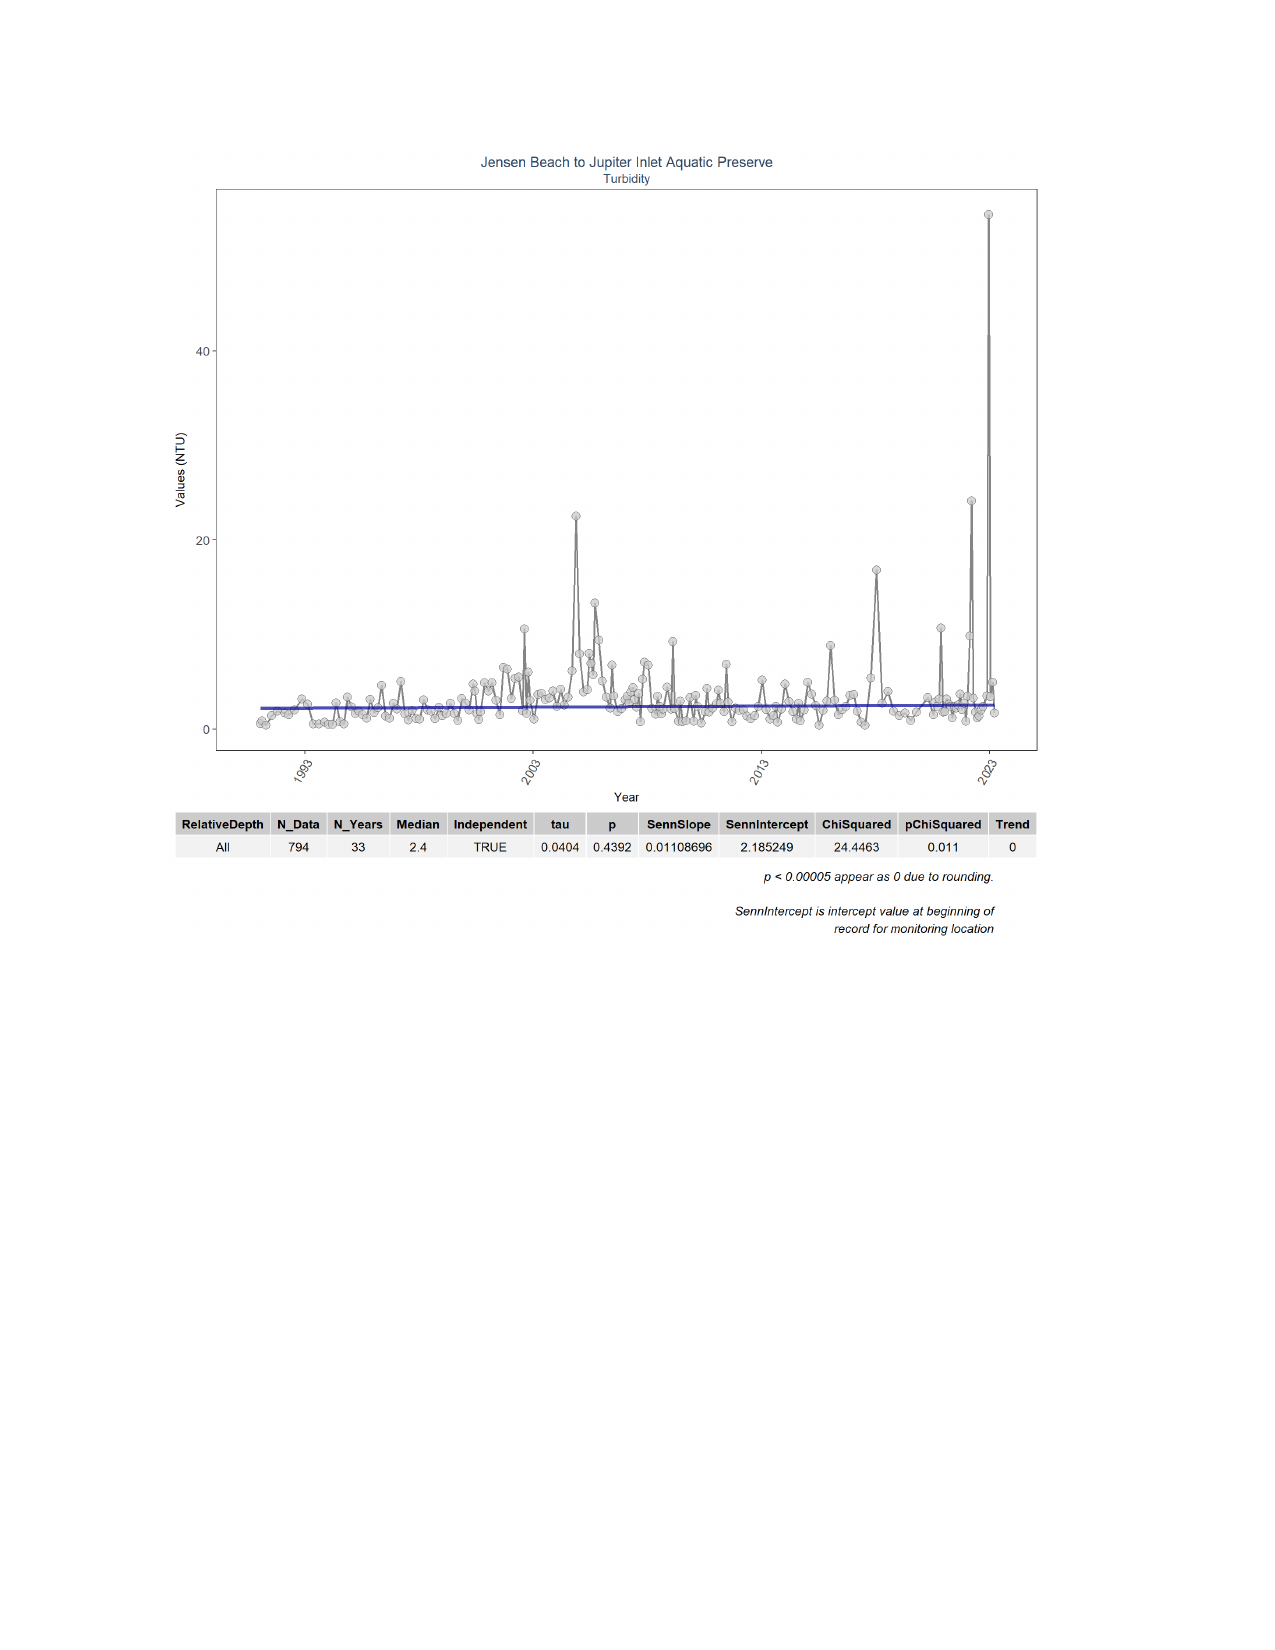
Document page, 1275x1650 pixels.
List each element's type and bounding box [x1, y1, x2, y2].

picture [168, 150, 1044, 938]
